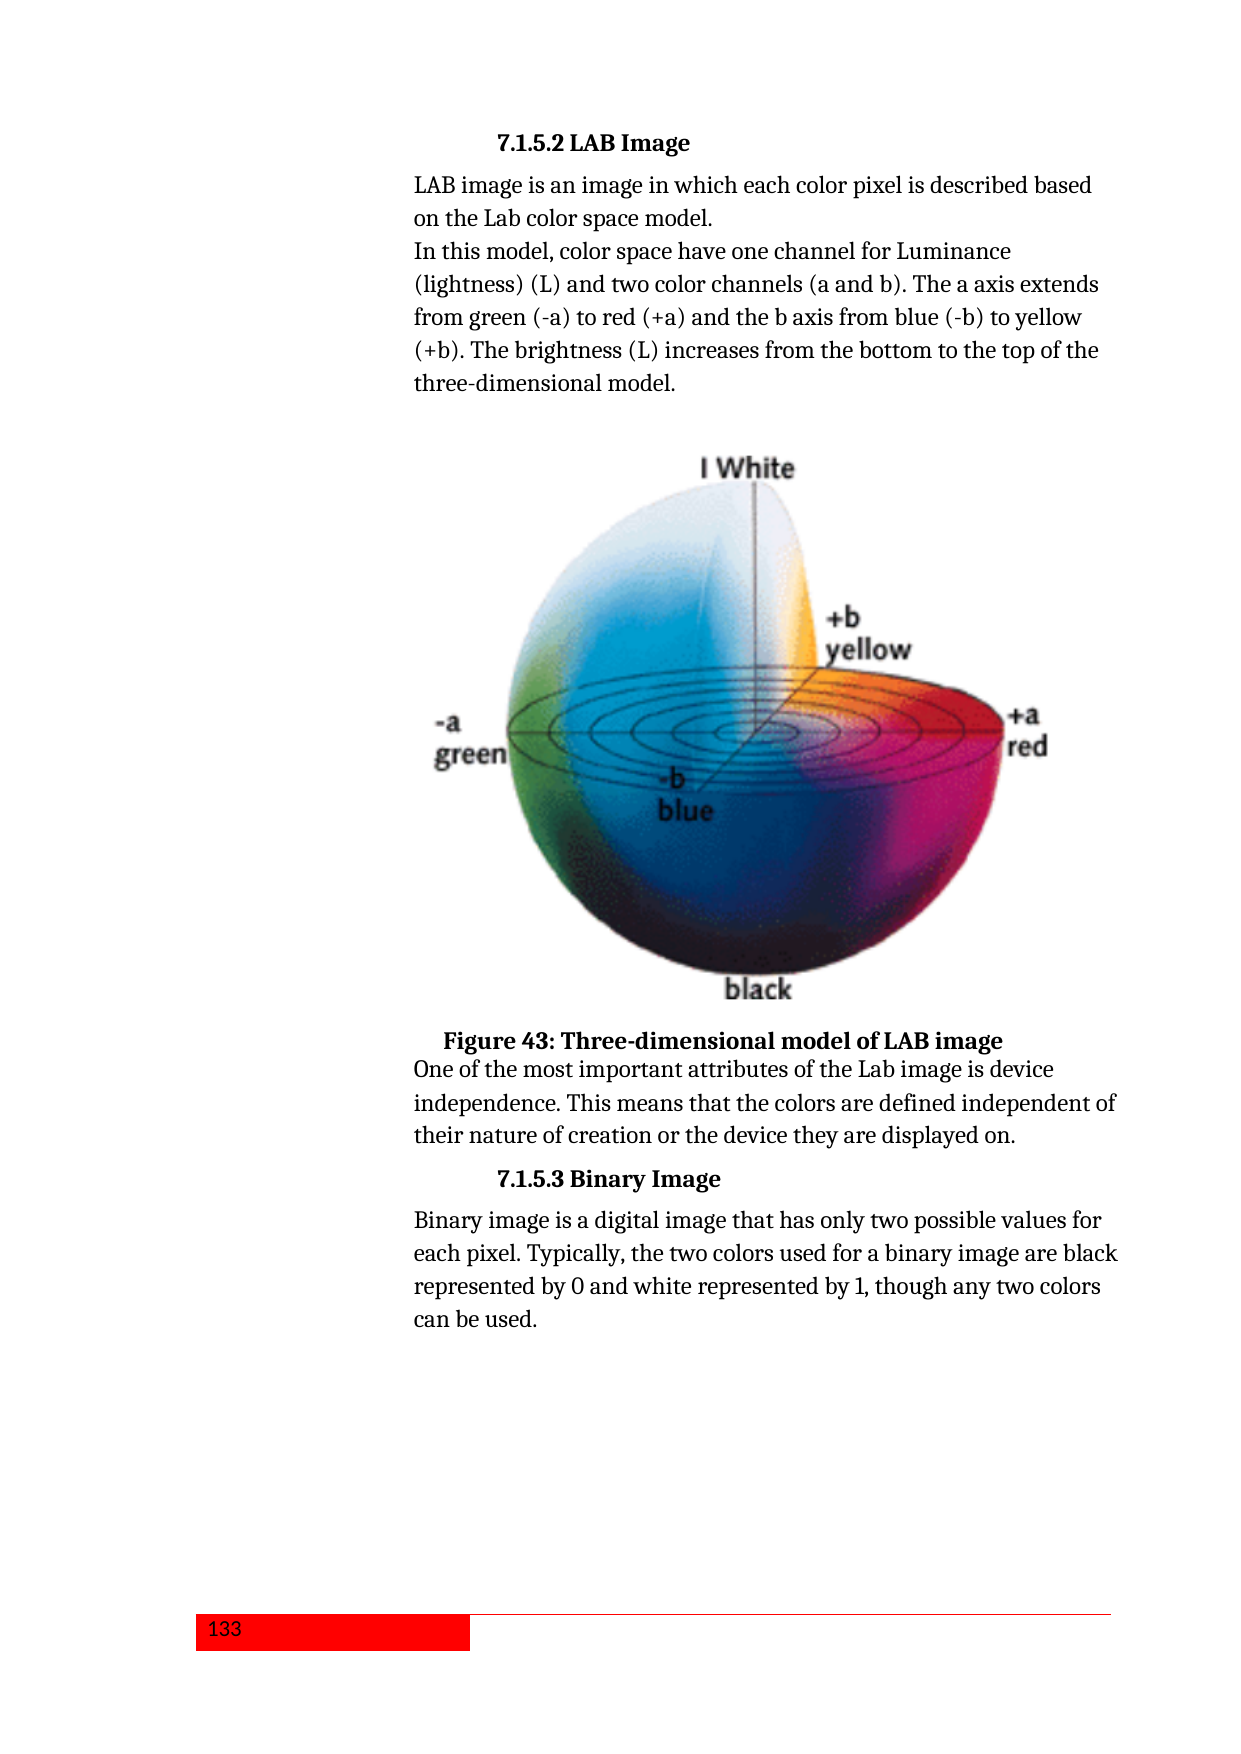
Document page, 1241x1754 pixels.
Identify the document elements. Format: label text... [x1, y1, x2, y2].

subtitle 7.1.5.2 LAB Image [497, 129, 1122, 158]
text In this model, color space have one channel for Luminance (lightness) (L) and two color channels (a and b). The a axis extends from green (-a) to red (+a) and the b axis from blue (-b) to yellow (+b). The brightness (L) increases from the bottom to the top of the three-dimensional model. [413, 237, 1122, 397]
list Figure 43: Three-dimensional model of LAB image [325, 1027, 1122, 1055]
text One of the most important attributes of the Lab image is device independence. This means that the colors are defined independent of their nature of creation or the device they are displayed on. [413, 1055, 1122, 1150]
text Binary image is a digital image that has only two possible values for each pixel. Typically, the two colors used for a binary image are black represented by 0 and white represented by 1, though any two colors can be used. [413, 1206, 1122, 1334]
text LAB image is an image in which each color pixel is described based on the Lab color space model. [413, 171, 1122, 232]
subtitle 7.1.5.3 Binary Image [497, 1165, 1122, 1194]
picture [403, 431, 1076, 1023]
